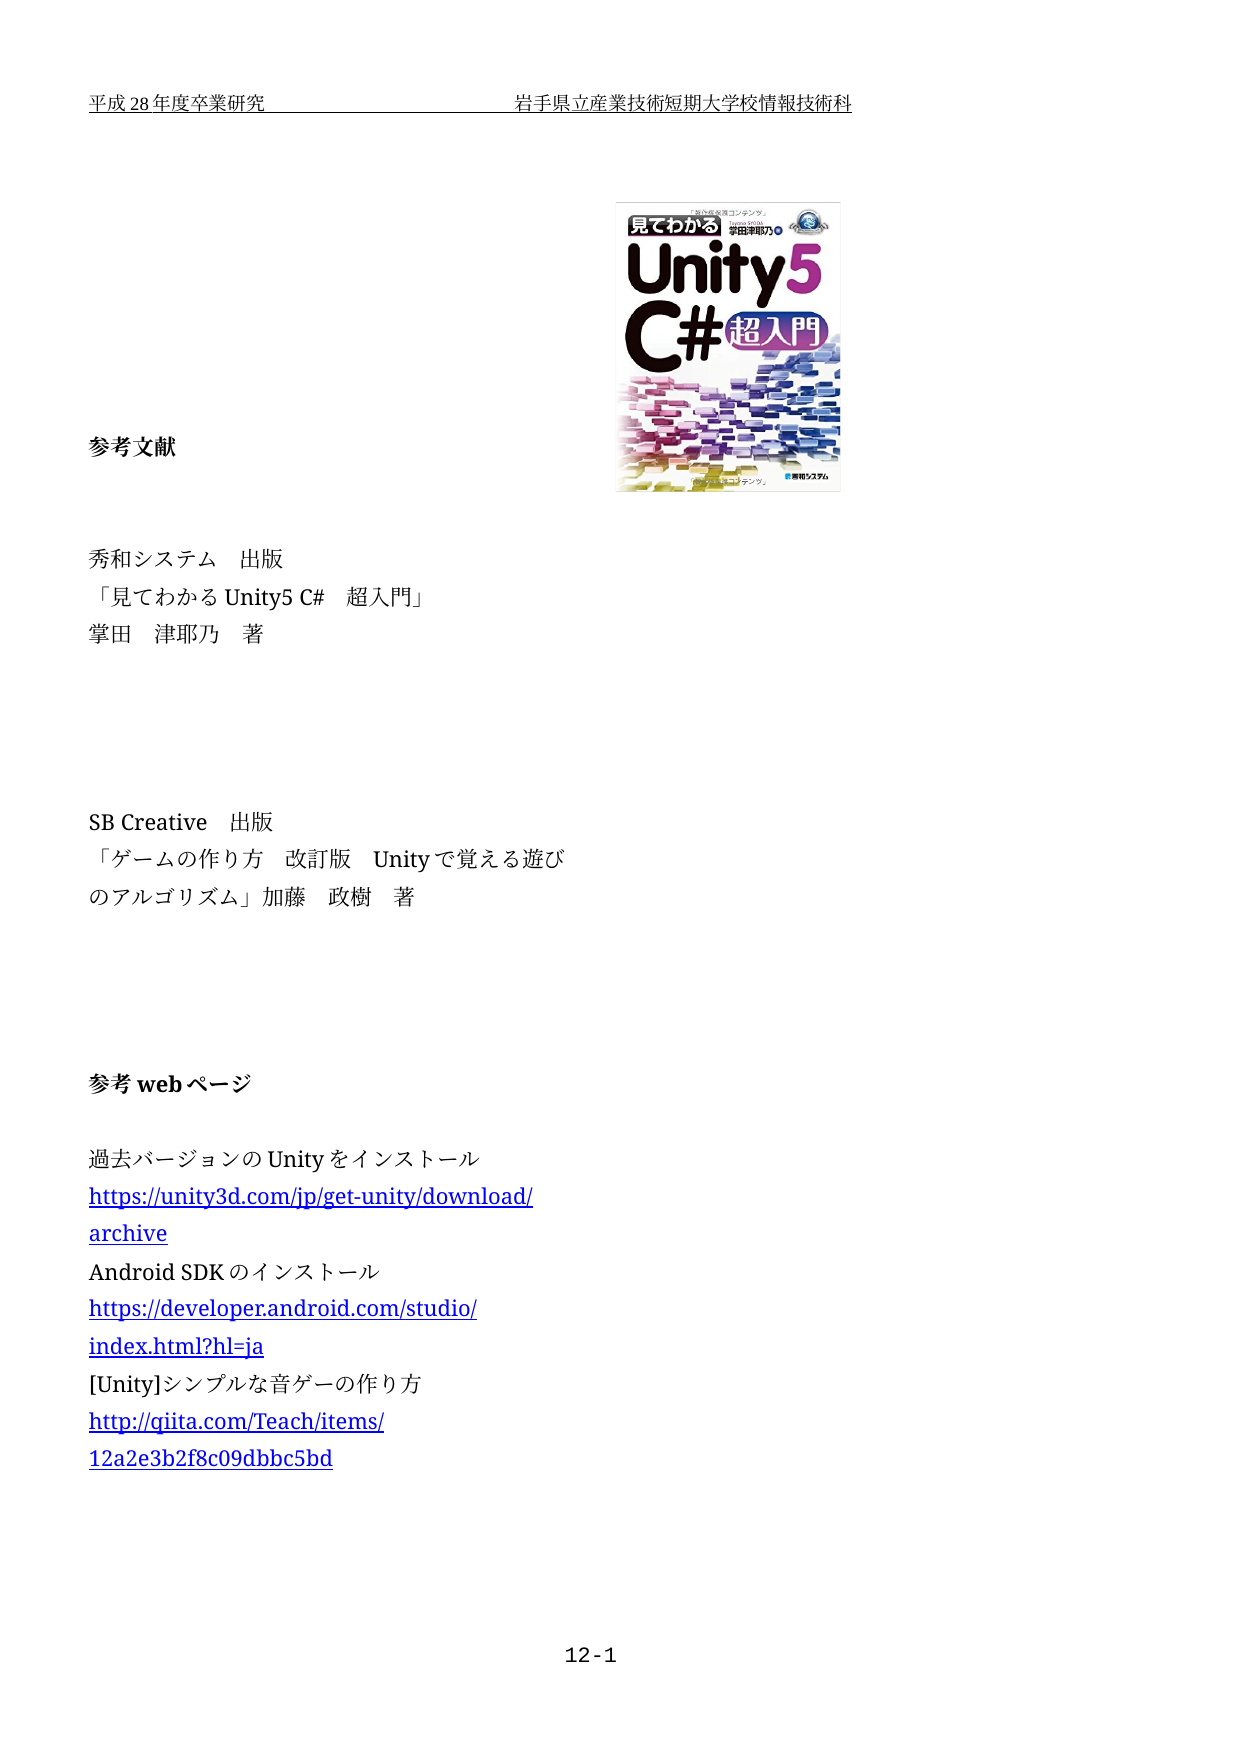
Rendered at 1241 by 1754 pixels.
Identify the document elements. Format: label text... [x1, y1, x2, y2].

list SB Creative 出版 [89, 802, 568, 839]
list 参考文献 [89, 427, 568, 464]
list 秀和システム 出版 [89, 539, 568, 577]
picture [615, 202, 841, 492]
list https://developer.android.com/studio/index.html?hl=ja [89, 1289, 568, 1364]
list 掌田 津耶乃 著 [89, 614, 568, 652]
list [Unity]シンプルな音ゲーの作り方 [89, 1364, 568, 1402]
list https://unity3d.com/jp/get-unity/download/archive [89, 1177, 568, 1252]
list 「見てわかるUnity5 C# 超入門」 [89, 577, 568, 614]
list 「ゲームの作り方 改訂版 Unityで覚える遊びのアルゴリズム」加藤 政樹 著 [89, 839, 568, 914]
list 過去バージョンのUnityをインストール [89, 1139, 568, 1177]
list http://qiita.com/Teach/items/12a2e3b2f8c09dbbc5bd [89, 1402, 568, 1477]
list 参考webページ [89, 1064, 568, 1102]
list Android SDKのインストール [89, 1252, 568, 1289]
